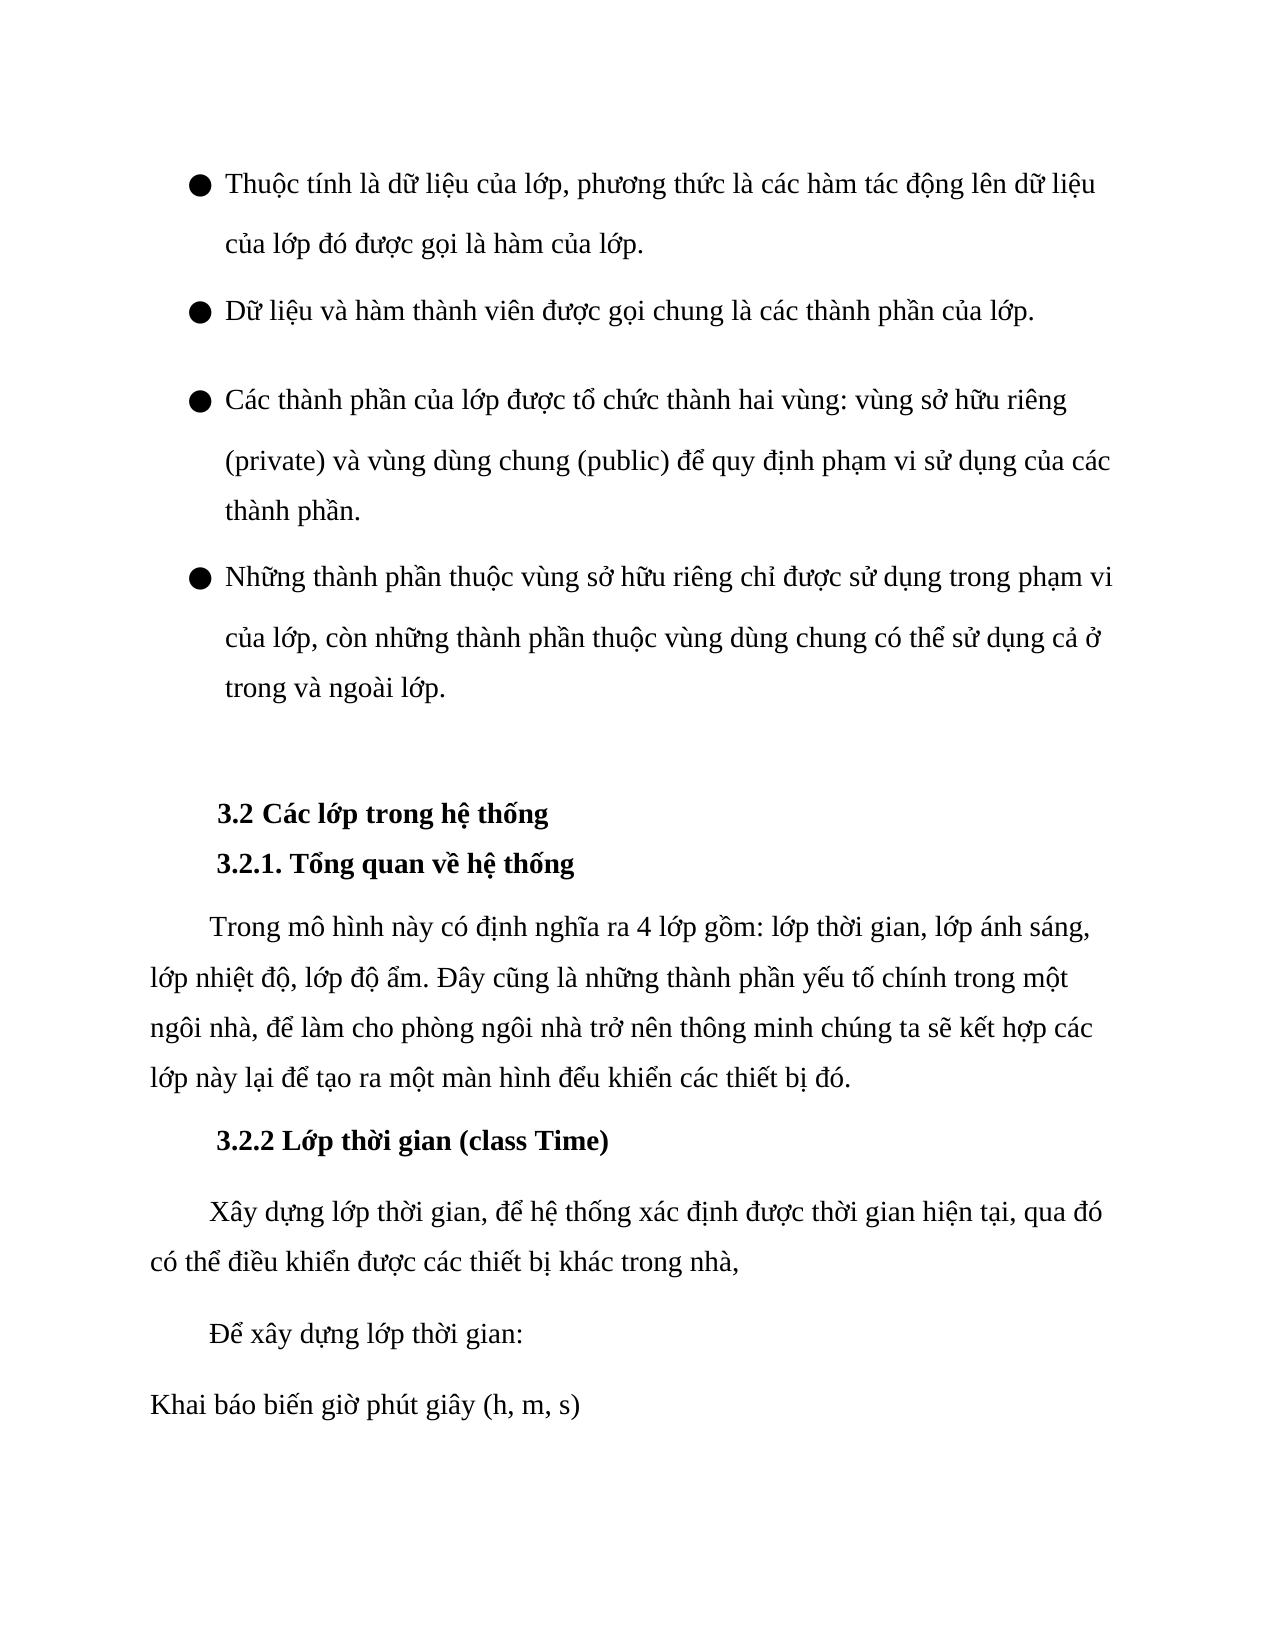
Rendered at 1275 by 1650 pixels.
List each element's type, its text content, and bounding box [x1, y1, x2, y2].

text Xây dựng lớp thời gian, để hệ thống xác định được thời gian hiện tại, qua đó có thể điều khiển được các thiết bị khác trong nhà, [150, 1194, 1125, 1278]
text Để xây dựng lớp thời gian: [150, 1316, 1125, 1349]
list Các lớp trong hệ thống [217, 796, 1125, 830]
list Những thành phần thuộc vùng sở hữu riêng chỉ được sử dụng trong phạm vi của lớp, còn những thành phần thuộc vùng dùng chung có thể sử dụng cả ở trong và ngoài lớp. [187, 544, 1125, 704]
text 3.2.2 Lớp thời gian (class Time) [209, 1123, 1125, 1157]
text 3.2.1. Tổng quan về hệ thống [209, 847, 1125, 880]
text Trong mô hình này có định nghĩa ra 4 lớp gồm: lớp thời gian, lớp ánh sáng, lớp nhiệt độ, lớp độ ẩm. Đây cũng là những thành phần yếu tố chính trong một ngôi nhà, để làm cho phòng ngôi nhà trở nên thông minh chúng ta sẽ kết hợp các lớp này lại để tạo ra một màn hình đểu khiển các thiết bị đó. [150, 909, 1125, 1094]
list Thuộc tính là dữ liệu của lớp, phương thức là các hàm tác động lên dữ liệu của lớp đó được gọi là hàm của lớp. [187, 150, 1125, 260]
text Khai báo biến giờ phút giây (h, m, s) [150, 1387, 1125, 1420]
list Các thành phần của lớp được tổ chức thành hai vùng: vùng sở hữu riêng (private) và vùng dùng chung (public) để quy định phạm vi sử dụng của các thành phần. [187, 367, 1125, 527]
list Dữ liệu và hàm thành viên được gọi chung là các thành phần của lớp. [187, 277, 1125, 337]
